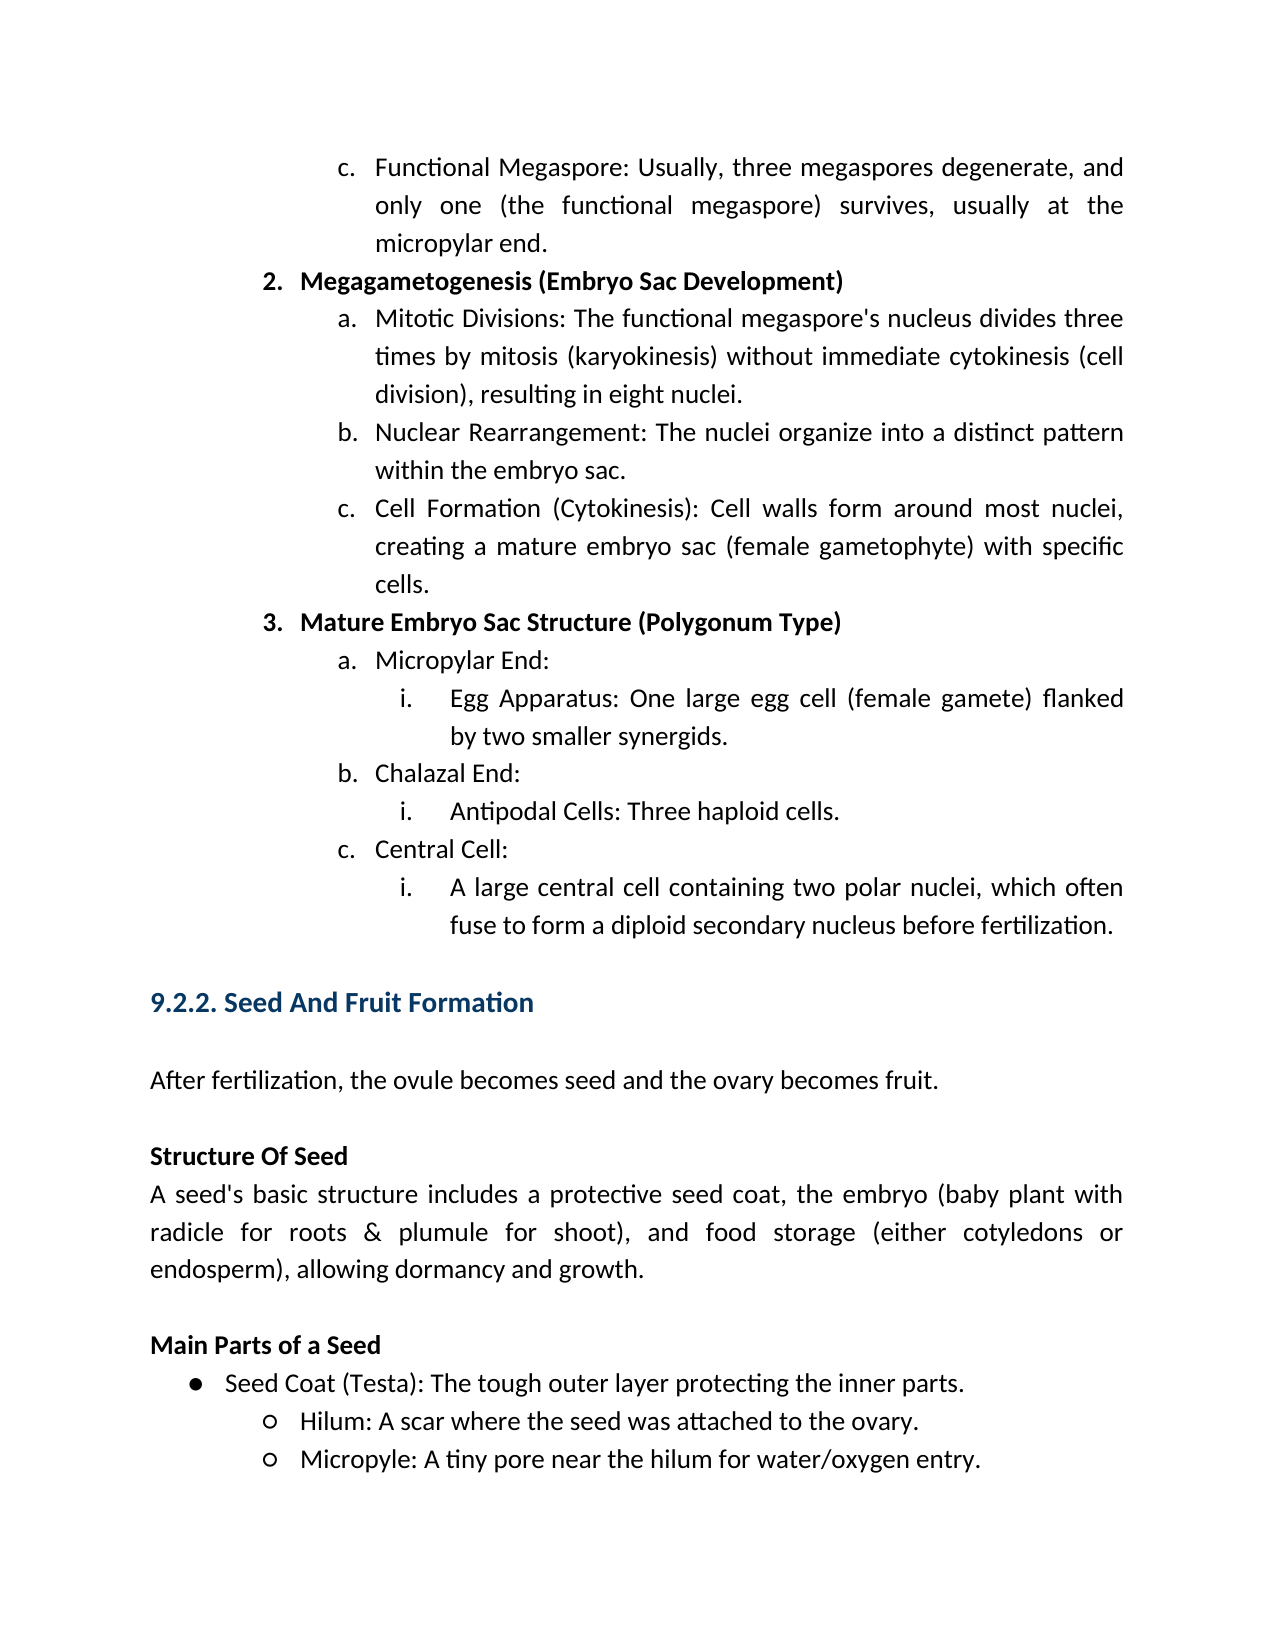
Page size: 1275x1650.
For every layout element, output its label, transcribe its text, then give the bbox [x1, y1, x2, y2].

list Mature Embryo Sac Structure (Polygonum Type) [262, 605, 1125, 638]
text Main Parts of a Seed [150, 1328, 1125, 1361]
list Cell Formation (Cytokinesis): Cell walls form around most nuclei, creating a mature embryo sac (female gametophyte) with specific cells. [337, 491, 1125, 600]
list Hilum: A scar where the seed was attached to the ovary. [262, 1404, 1125, 1437]
list Nuclear Rearrangement: The nuclei organize into a distinct pattern within the embryo sac. [337, 415, 1125, 486]
list Micropylar End: [337, 643, 1125, 676]
text A seed's basic structure includes a protective seed coat, the embryo (baby plant with radicle for roots & plumule for shoot), and food storage (either cotyledons or endosperm), allowing dormancy and growth. [150, 1177, 1125, 1286]
list Egg Apparatus: One large egg cell (female gamete) flanked by two smaller synergids. [412, 681, 1125, 752]
list Micropyle: A tiny pore near the hilum for water/oxygen entry. [262, 1442, 1125, 1475]
list Chalazal End: [337, 757, 1125, 790]
list Megagametogenesis (Embryo Sac Development) [262, 264, 1125, 297]
list Mitotic Divisions: The functional megaspore's nucleus divides three times by mitosis (karyokinesis) without immediate cytokinesis (cell division), resulting in eight nuclei. [337, 302, 1125, 411]
text 9.2.2. Seed And Fruit Formation [150, 984, 1125, 1020]
list A large central cell containing two polar nuclei, which often fuse to form a diploid secondary nucleus before fertilization. [412, 870, 1125, 941]
list Antipodal Cells: Three haploid cells. [412, 794, 1125, 828]
list Central Cell: [337, 832, 1125, 866]
list Seed Coat (Testa): The tough outer layer protecting the inner parts. [187, 1366, 1125, 1399]
text Structure Of Seed [150, 1139, 1125, 1172]
list Functional Megaspore: Usually, three megaspores degenerate, and only one (the functional megaspore) survives, usually at the micropylar end. [337, 150, 1125, 259]
text After fertilization, the ovule becomes seed and the ovary becomes fruit. [150, 1063, 1125, 1096]
